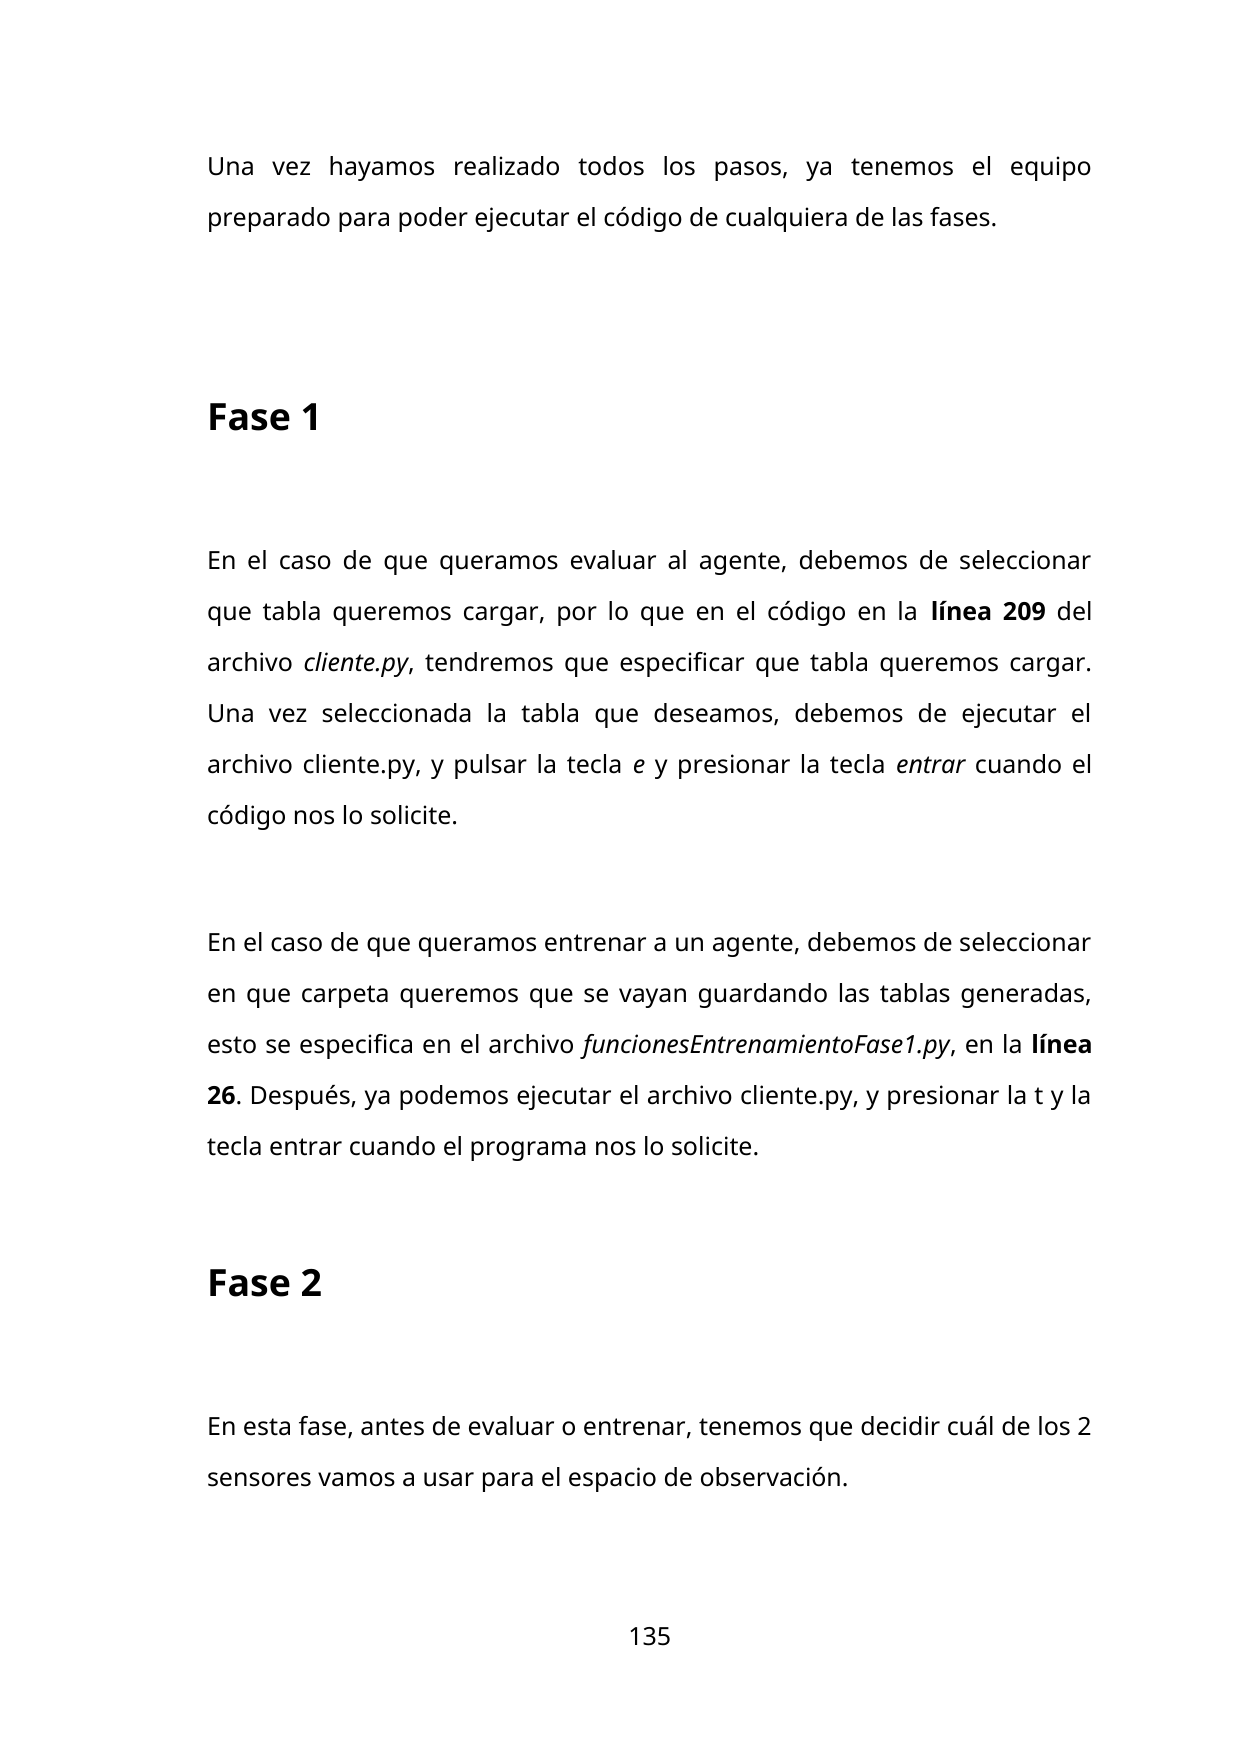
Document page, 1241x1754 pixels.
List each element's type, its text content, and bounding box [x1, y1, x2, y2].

text En esta fase, antes de evaluar o entrenar, tenemos que decidir cuál de los 2 sensores vamos a usar para el espacio de observación. [207, 1409, 1092, 1494]
text Fase 2 [207, 1256, 1092, 1307]
text En el caso de que queramos evaluar al agente, debemos de seleccionar que tabla queremos cargar, por lo que en el código en la línea 209 del archivo cliente.py, tendremos que especificar que tabla queremos cargar. Una vez seleccionada la tabla que deseamos, debemos de ejecutar el archivo cliente.py, y pulsar la tecla e y presionar la tecla entrar cuando el código nos lo solicite. [207, 543, 1092, 832]
text Una vez hayamos realizado todos los pasos, ya tenemos el equipo preparado para poder ejecutar el código de cualquiera de las fases. [207, 148, 1092, 233]
text Fase 1 [207, 390, 1092, 441]
text En el caso de que queramos entrenar a un agente, debemos de seleccionar en que carpeta queremos que se vayan guardando las tablas generadas, esto se especifica en el archivo funcionesEntrenamientoFase1.py, en la línea 26. Después, ya podemos ejecutar el archivo cliente.py, y presionar la t y la tecla entrar cuando el programa nos lo solicite. [207, 925, 1092, 1163]
